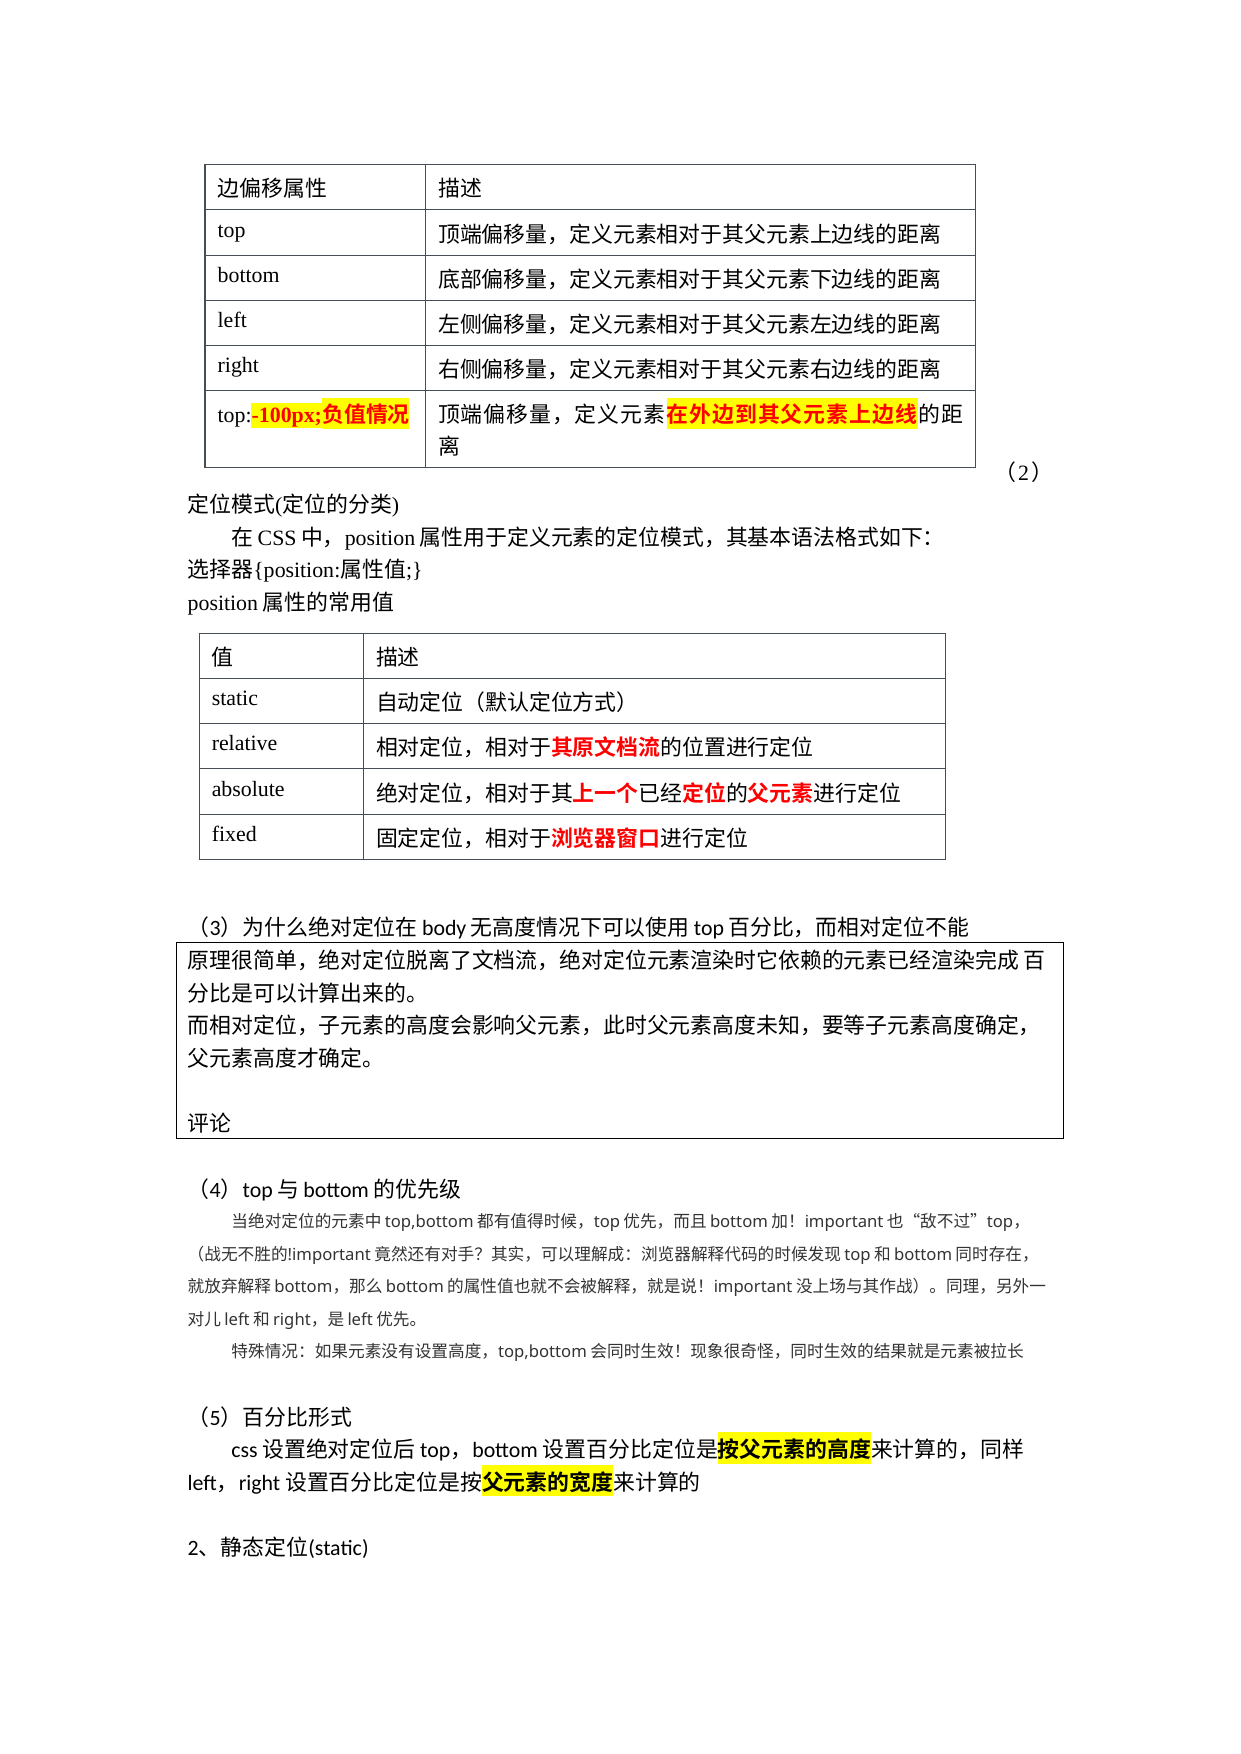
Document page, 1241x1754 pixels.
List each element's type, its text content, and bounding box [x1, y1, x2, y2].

table_cell 相对定位，相对于其原文档流的位置进行定位 [364, 724, 945, 768]
table_header 原理很简单，绝对定位脱离了文档流，绝对定位元素渲染时它依赖的元素已经渲染完成 百分比是可以计算出来的。 而相对定位，子元素的高度会影响父元素，此时父元素高度未知，要等子元素高度确定，父元素高度才确定。 评论 [177, 943, 1063, 1138]
list （4）top与bottom的优先级 [187, 1172, 1053, 1204]
table_header 描述 [426, 165, 975, 209]
list （5）百分比形式 [187, 1399, 1053, 1432]
text （2）定位模式(定位的分类) [187, 454, 1053, 519]
list css设置绝对定位后 top，bottom 设置百分比定位是按父元素的高度来计算的，同样left，right 设置百分比定位是按父元素的宽度来计算的 [187, 1432, 1053, 1497]
table_cell fixed [200, 815, 363, 859]
list （3）为什么绝对定位在body无高度情况下可以使用top百分比，而相对定位不能 [187, 909, 1053, 942]
table_cell bottom [206, 256, 425, 300]
table_cell 固定定位，相对于浏览器窗口进行定位 [364, 815, 945, 859]
table_header 值 [200, 634, 363, 678]
text 特殊情况：如果元素没有设置高度，top,bottom会同时生效！现象很奇怪，同时生效的结果就是元素被拉长 [187, 1334, 1053, 1367]
table_header 边偏移属性 [206, 165, 425, 209]
table_cell 顶端偏移量，定义元素相对于其父元素上边线的距离 [426, 210, 975, 254]
table_cell top:-100px;负值情况 [206, 391, 425, 467]
table_cell relative [200, 724, 363, 768]
table_cell 底部偏移量，定义元素相对于其父元素下边线的距离 [426, 256, 975, 300]
table_cell 绝对定位，相对于其上一个已经定位的父元素进行定位 [364, 769, 945, 813]
table_cell 右侧偏移量，定义元素相对于其父元素右边线的距离 [426, 346, 975, 390]
text 选择器{position:属性值;} [187, 552, 1053, 584]
text 当绝对定位的元素中top,bottom都有值得时候，top优先，而且bottom加！important也“敌不过”top，（战无不胜的!important竟然还有对手？其实，可以理解成：浏览器解释代码的时候发现top和bottom同时存在，就放弃解释bottom，那么bottom的属性值也就不会被解释，就是说！important没上场与其作战）。同理，另外一对儿left和right，是left优先。 [187, 1204, 1053, 1334]
table_cell 左侧偏移量，定义元素相对于其父元素左边线的距离 [426, 301, 975, 345]
table_header 描述 [364, 634, 945, 678]
table_cell top [206, 210, 425, 254]
table_cell 自动定位（默认定位方式） [364, 679, 945, 723]
table_cell static [200, 679, 363, 723]
table_cell left [206, 301, 425, 345]
table_cell 顶端偏移量，定义元素在外边到其父元素上边线的距离 [426, 391, 975, 467]
table_cell right [206, 346, 425, 390]
list 2、静态定位(static) [187, 1529, 1053, 1562]
table_cell absolute [200, 769, 363, 813]
text 在CSS中，position属性用于定义元素的定位模式，其基本语法格式如下： [187, 519, 1053, 552]
text position属性的常用值 [187, 584, 1053, 617]
